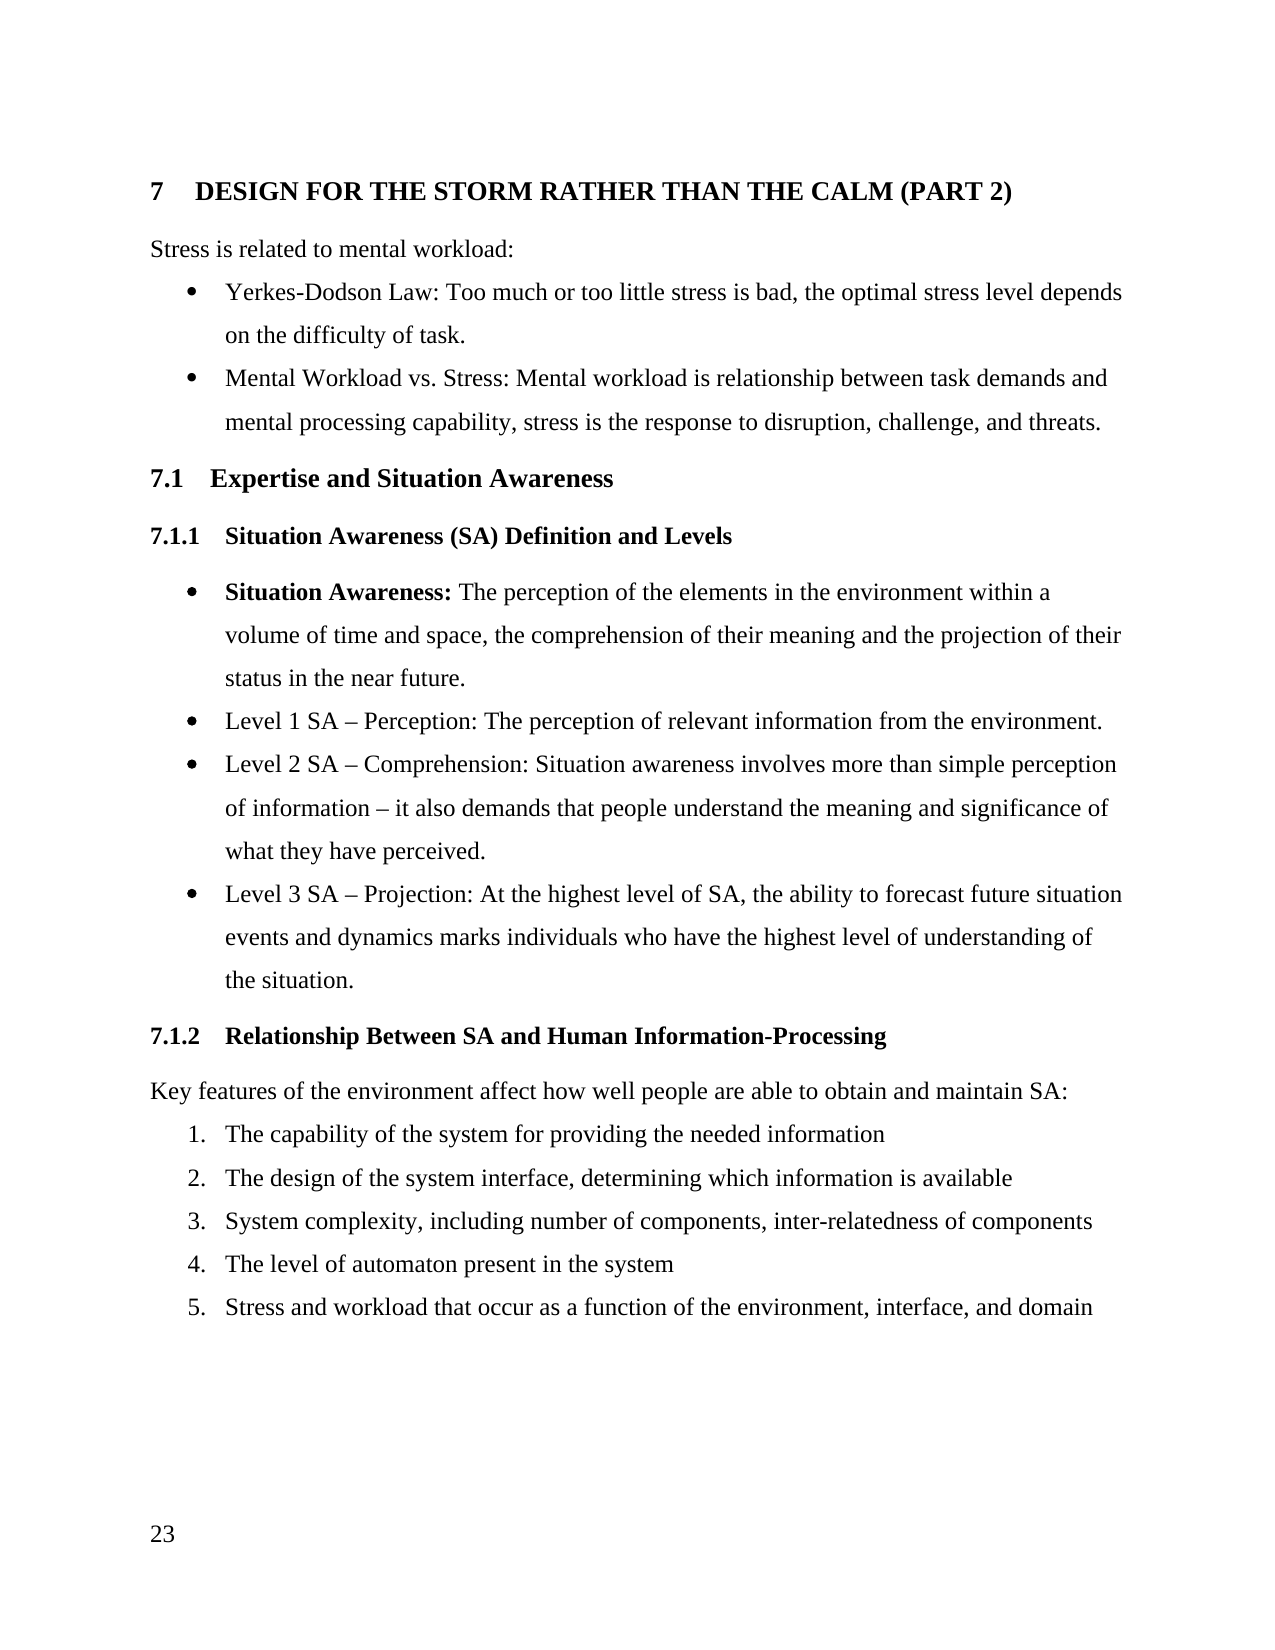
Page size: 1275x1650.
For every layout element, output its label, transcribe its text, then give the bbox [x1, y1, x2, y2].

list Yerkes-Dodson Law: Too much or too little stress is bad, the optimal stress level depends on the difficulty of task. [187, 277, 1125, 349]
text Stress is related to mental workload: [150, 234, 1125, 263]
list System complexity, including number of components, inter-relatedness of components [187, 1206, 1125, 1234]
list Situation Awareness: The perception of the elements in the environment within a volume of time and space, the comprehension of their meaning and the projection of their status in the near future. [187, 577, 1125, 692]
list Level 1 SA – Perception: The perception of relevant information from the environment. [187, 706, 1125, 735]
list The design of the system interface, determining which information is available [187, 1163, 1125, 1191]
subtitle Expertise and Situation Awareness [150, 462, 1125, 493]
subtitle Relationship Between SA and Human Information-Processing [150, 1021, 1125, 1049]
subtitle Situation Awareness (SA) Definition and Levels [150, 521, 1125, 550]
list Level 3 SA – Projection: At the highest level of SA, the ability to forecast future situation events and dynamics marks individuals who have the highest level of understanding of the situation. [187, 879, 1125, 994]
list Level 2 SA – Comprehension: Situation awareness involves more than simple perception of information – it also demands that people understand the meaning and significance of what they have perceived. [187, 749, 1125, 864]
text Key features of the environment affect how well people are able to obtain and maintain SA: [150, 1076, 1125, 1105]
subtitle Design for the Storm Rather than the Calm (Part 2) [150, 175, 1125, 206]
list Stress and workload that occur as a function of the environment, interface, and domain [187, 1292, 1125, 1321]
list Mental Workload vs. Stress: Mental workload is relationship between task demands and mental processing capability, stress is the response to disruption, challenge, and threats. [187, 363, 1125, 435]
list The level of automaton present in the system [187, 1249, 1125, 1278]
list The capability of the system for providing the needed information [187, 1119, 1125, 1148]
